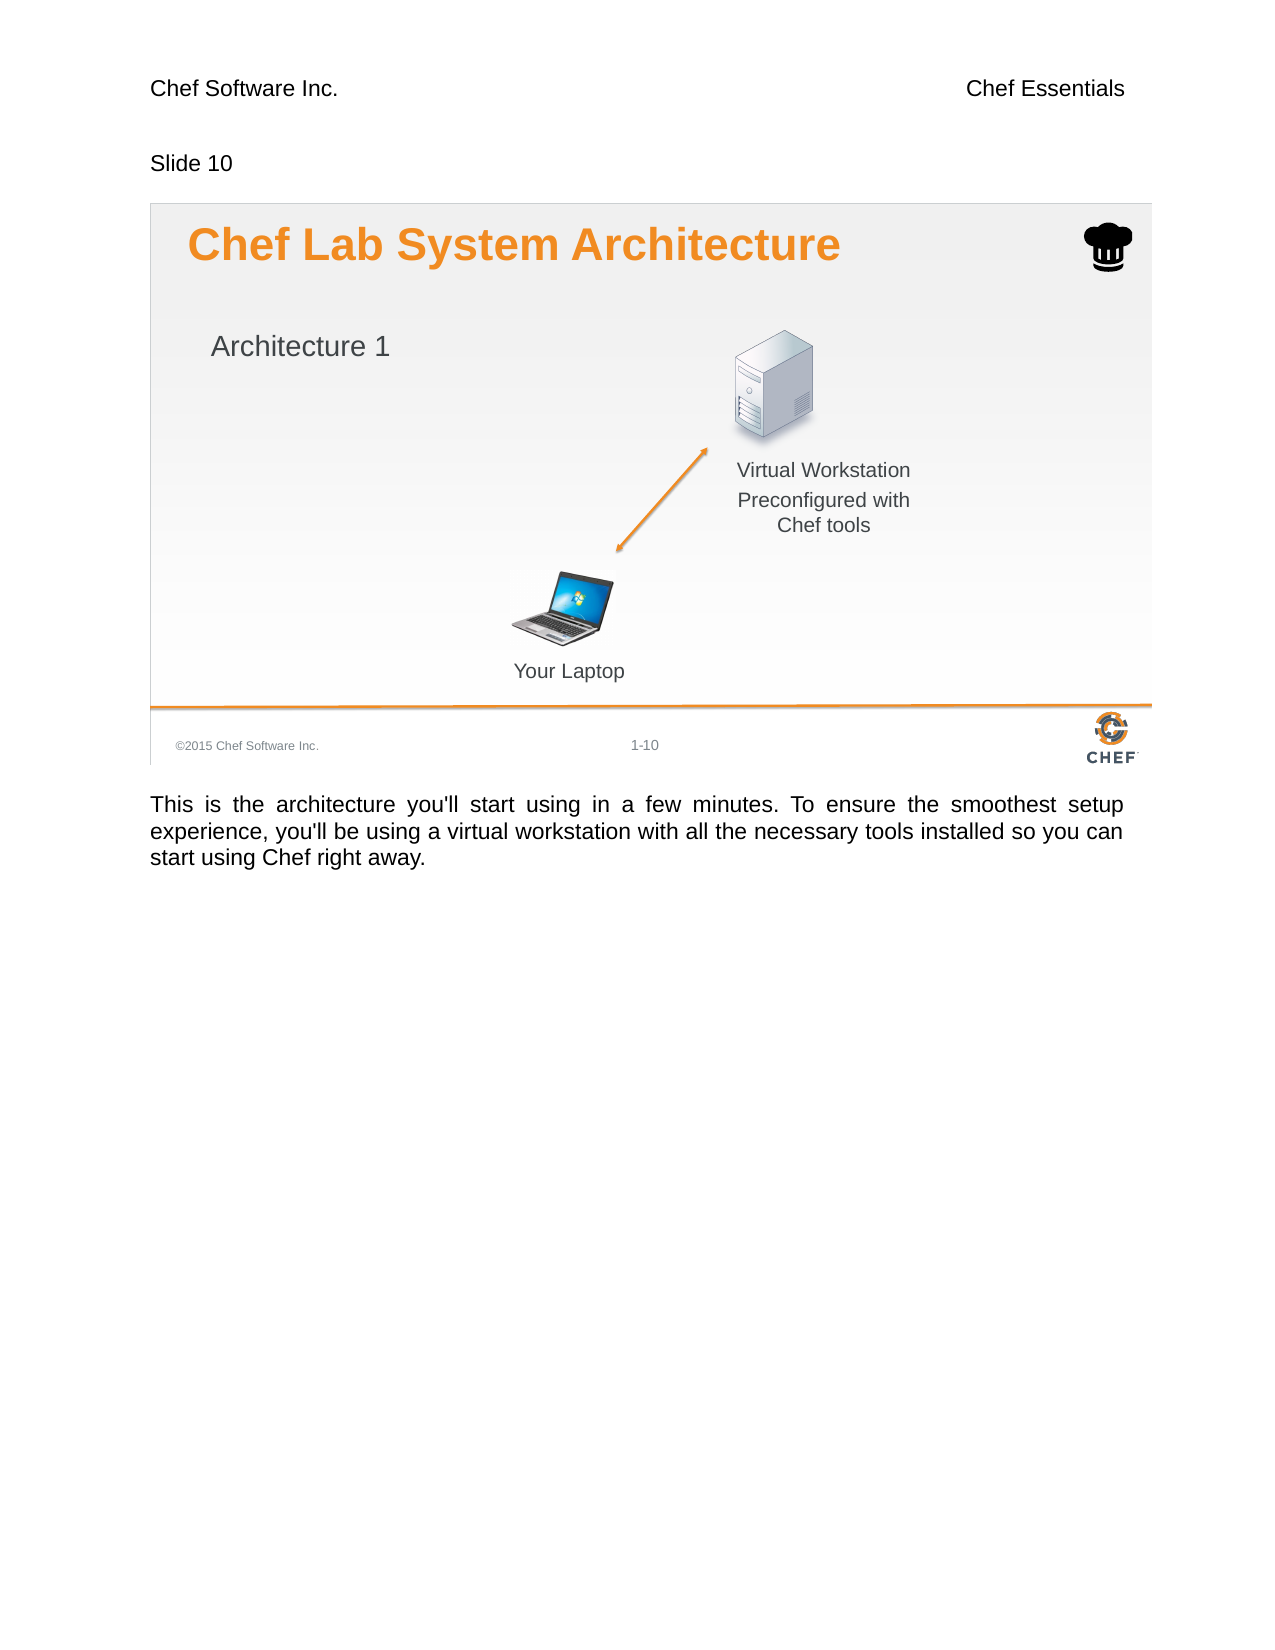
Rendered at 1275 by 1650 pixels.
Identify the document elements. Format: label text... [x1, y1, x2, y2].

text Slide 10 [150, 150, 1125, 176]
text This is the architecture you'll start using in a few minutes. To ensure the smoothest setup experience, you'll be using a virtual workstation with all the necessary tools installed so you can start using Chef right away. [150, 791, 1125, 870]
